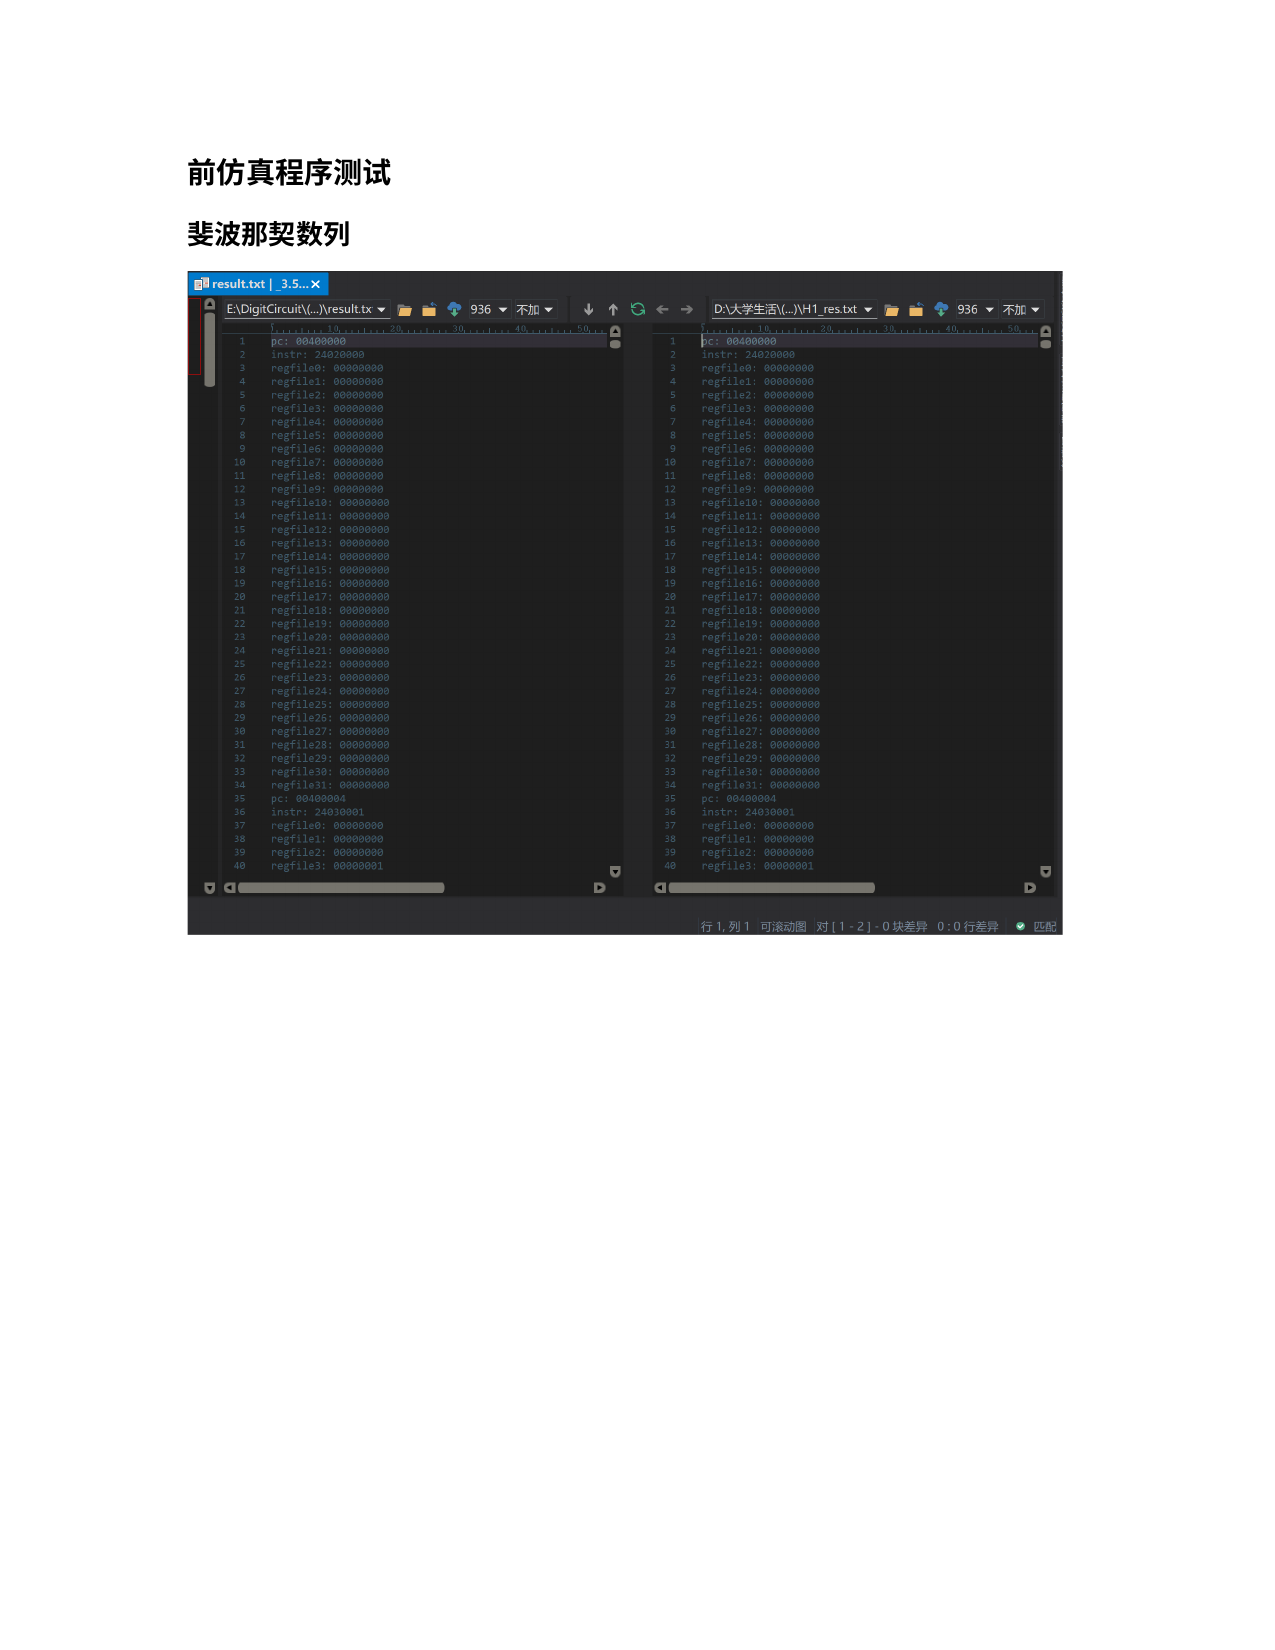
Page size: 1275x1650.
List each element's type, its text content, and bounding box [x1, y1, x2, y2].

subtitle 斐波那契数列 [187, 213, 1087, 252]
subtitle 前仿真程序测试 [187, 150, 1087, 192]
picture [187, 271, 1063, 935]
